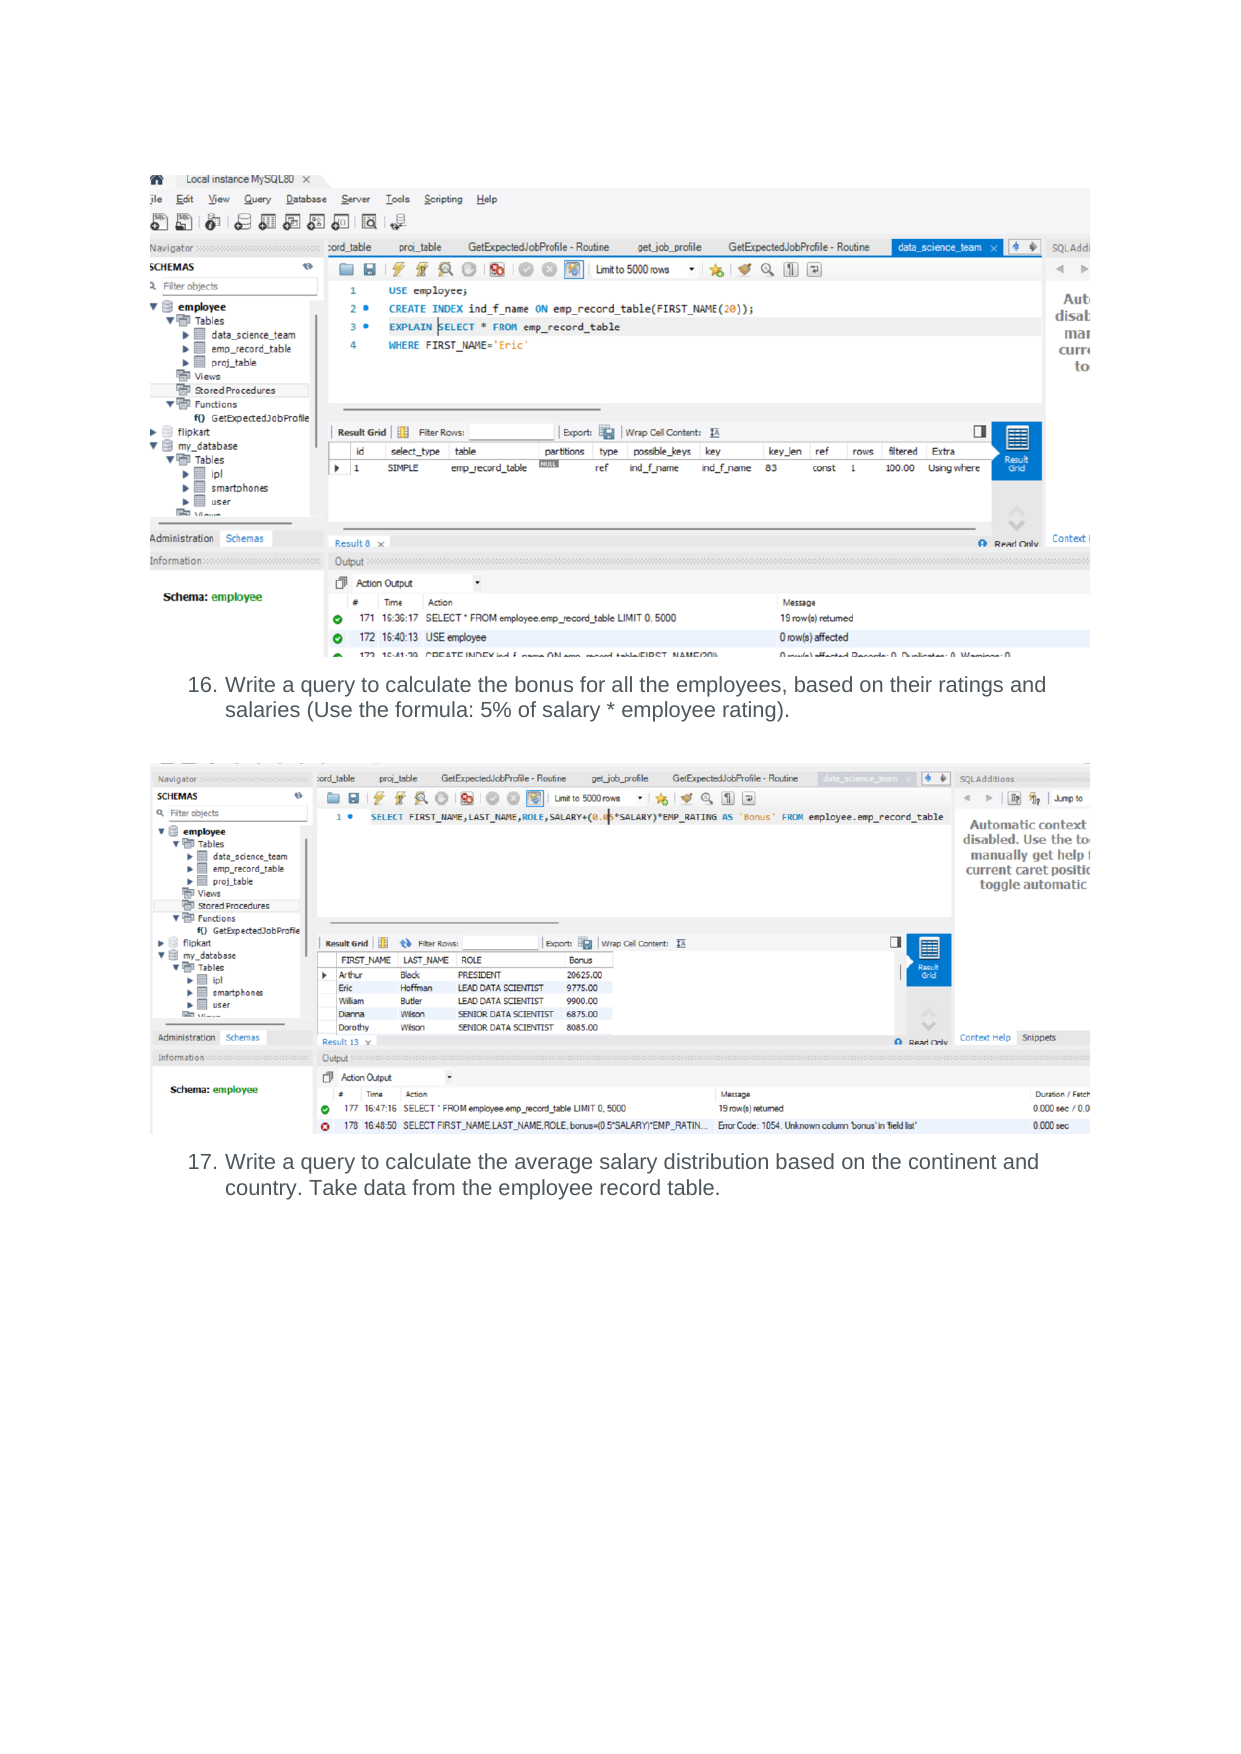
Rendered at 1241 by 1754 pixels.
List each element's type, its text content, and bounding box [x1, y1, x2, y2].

list Write a query to calculate the bonus for all the employees, based on their ratings and salaries (Use the formula: 5% of salary * employee rating). [187, 672, 1090, 722]
list Write a query to calculate the average salary distribution based on the continent and country. Take data from the employee record table. [187, 1149, 1090, 1199]
picture [150, 763, 1091, 1134]
picture [150, 175, 1091, 657]
